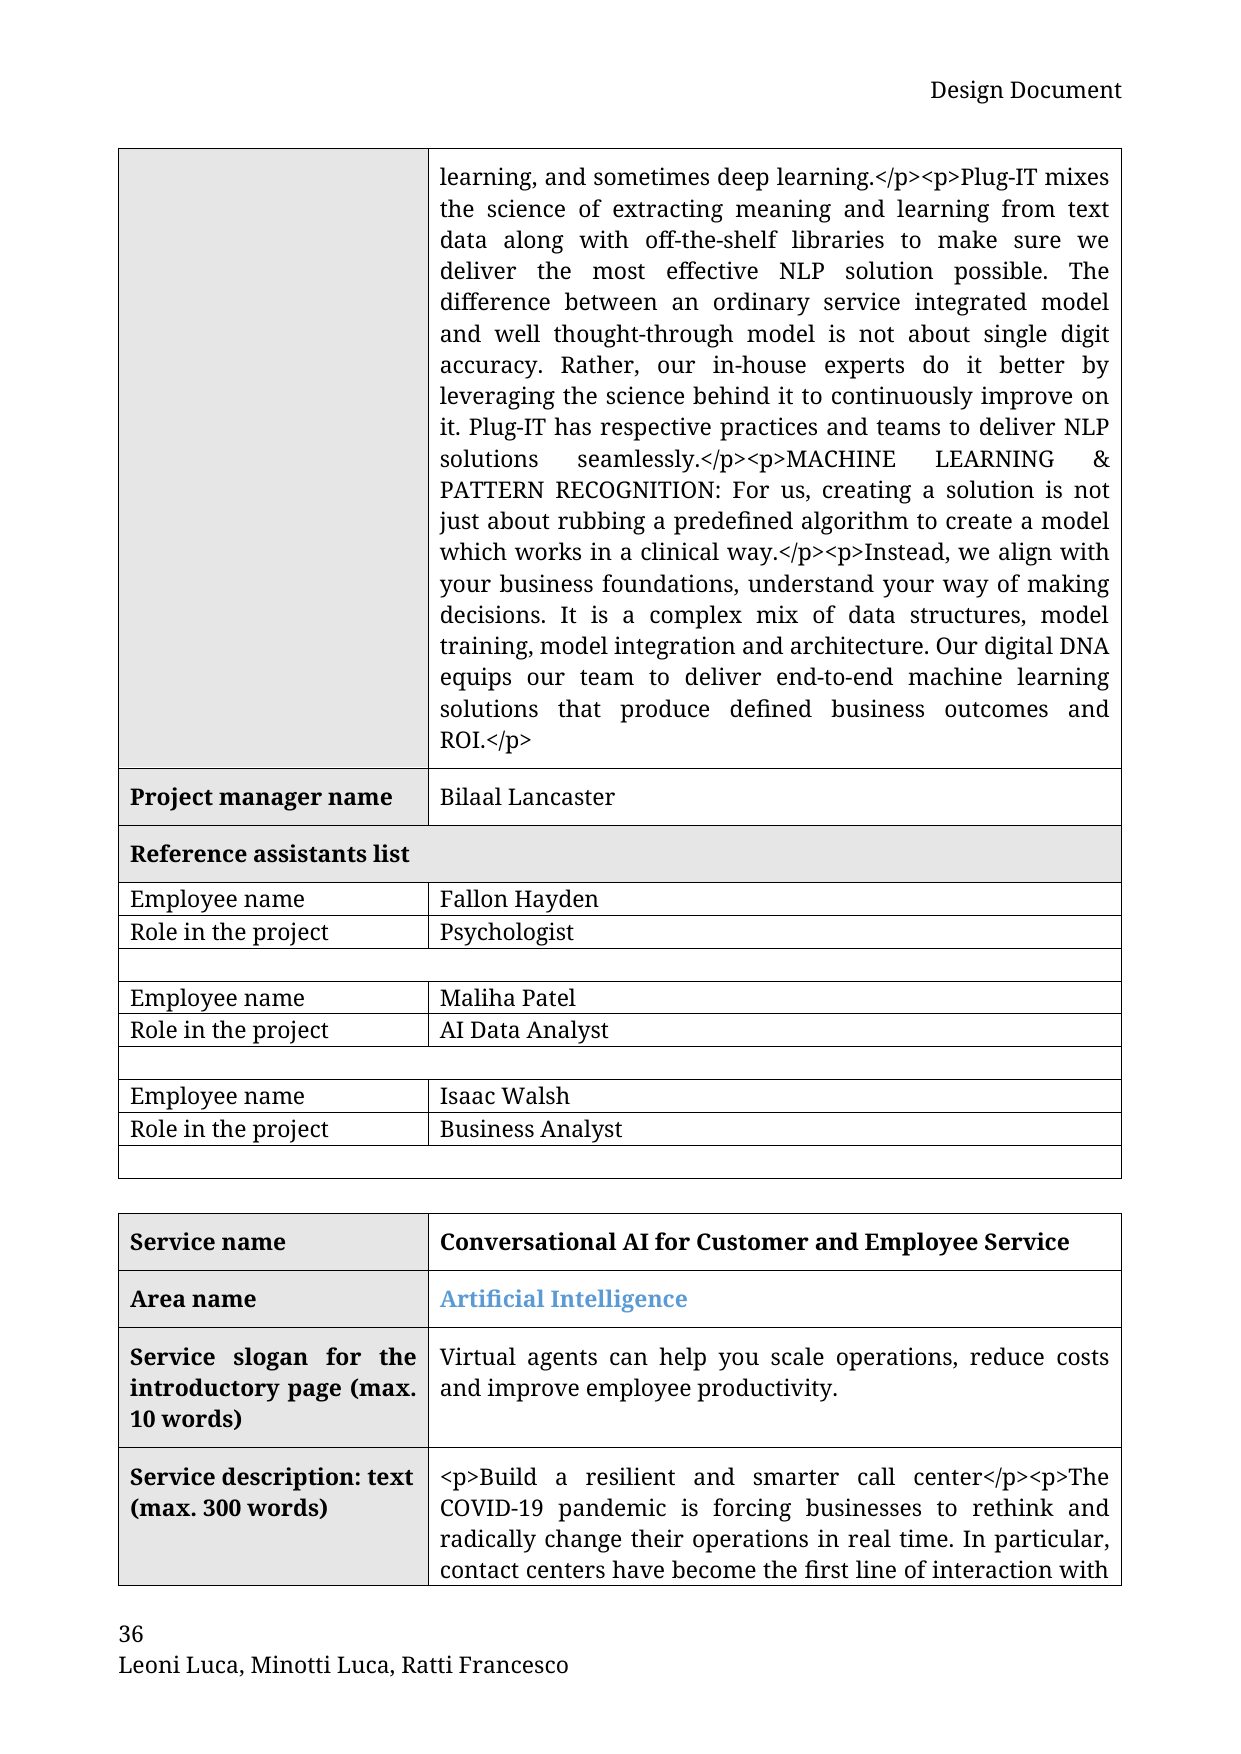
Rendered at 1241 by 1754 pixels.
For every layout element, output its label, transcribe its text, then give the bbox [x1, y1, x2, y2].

table_cell Area name [119, 1271, 428, 1327]
table_cell Business Analyst [429, 1113, 1121, 1144]
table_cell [429, 1448, 1121, 1585]
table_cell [429, 149, 1121, 767]
table_cell Service slogan for the introductory page (max. 10 words) [119, 1328, 428, 1447]
table_cell Role in the project [119, 1014, 428, 1046]
table_cell Role in the project [119, 1113, 428, 1144]
table_cell AI Data Analyst [429, 1014, 1121, 1046]
table_cell Role in the project [119, 916, 428, 948]
table_cell Psychologist [429, 916, 1121, 948]
table_cell [119, 1146, 1121, 1177]
table_cell [119, 949, 1121, 981]
table_cell Bilaal Lancaster [429, 769, 1121, 825]
table_cell Employee name [119, 1080, 428, 1112]
table_cell [119, 1047, 1121, 1079]
table_header Service name [119, 1214, 428, 1270]
table_header Conversational AI for Customer and Employee Service [429, 1214, 1121, 1270]
table_cell Employee name [119, 982, 428, 1013]
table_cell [119, 149, 428, 767]
table_cell Employee name [119, 883, 428, 915]
table_cell Fallon Hayden [429, 883, 1121, 915]
table_cell Artificial Intelligence [429, 1271, 1121, 1327]
table_cell Isaac Walsh [429, 1080, 1121, 1112]
table_cell Maliha Patel [429, 982, 1121, 1013]
table_cell Reference assistants list [119, 826, 1121, 882]
table_cell Project manager name [119, 769, 428, 825]
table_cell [119, 1448, 428, 1585]
table_cell Virtual agents can help you scale operations, reduce costs and improve employee productivity. [429, 1328, 1121, 1447]
